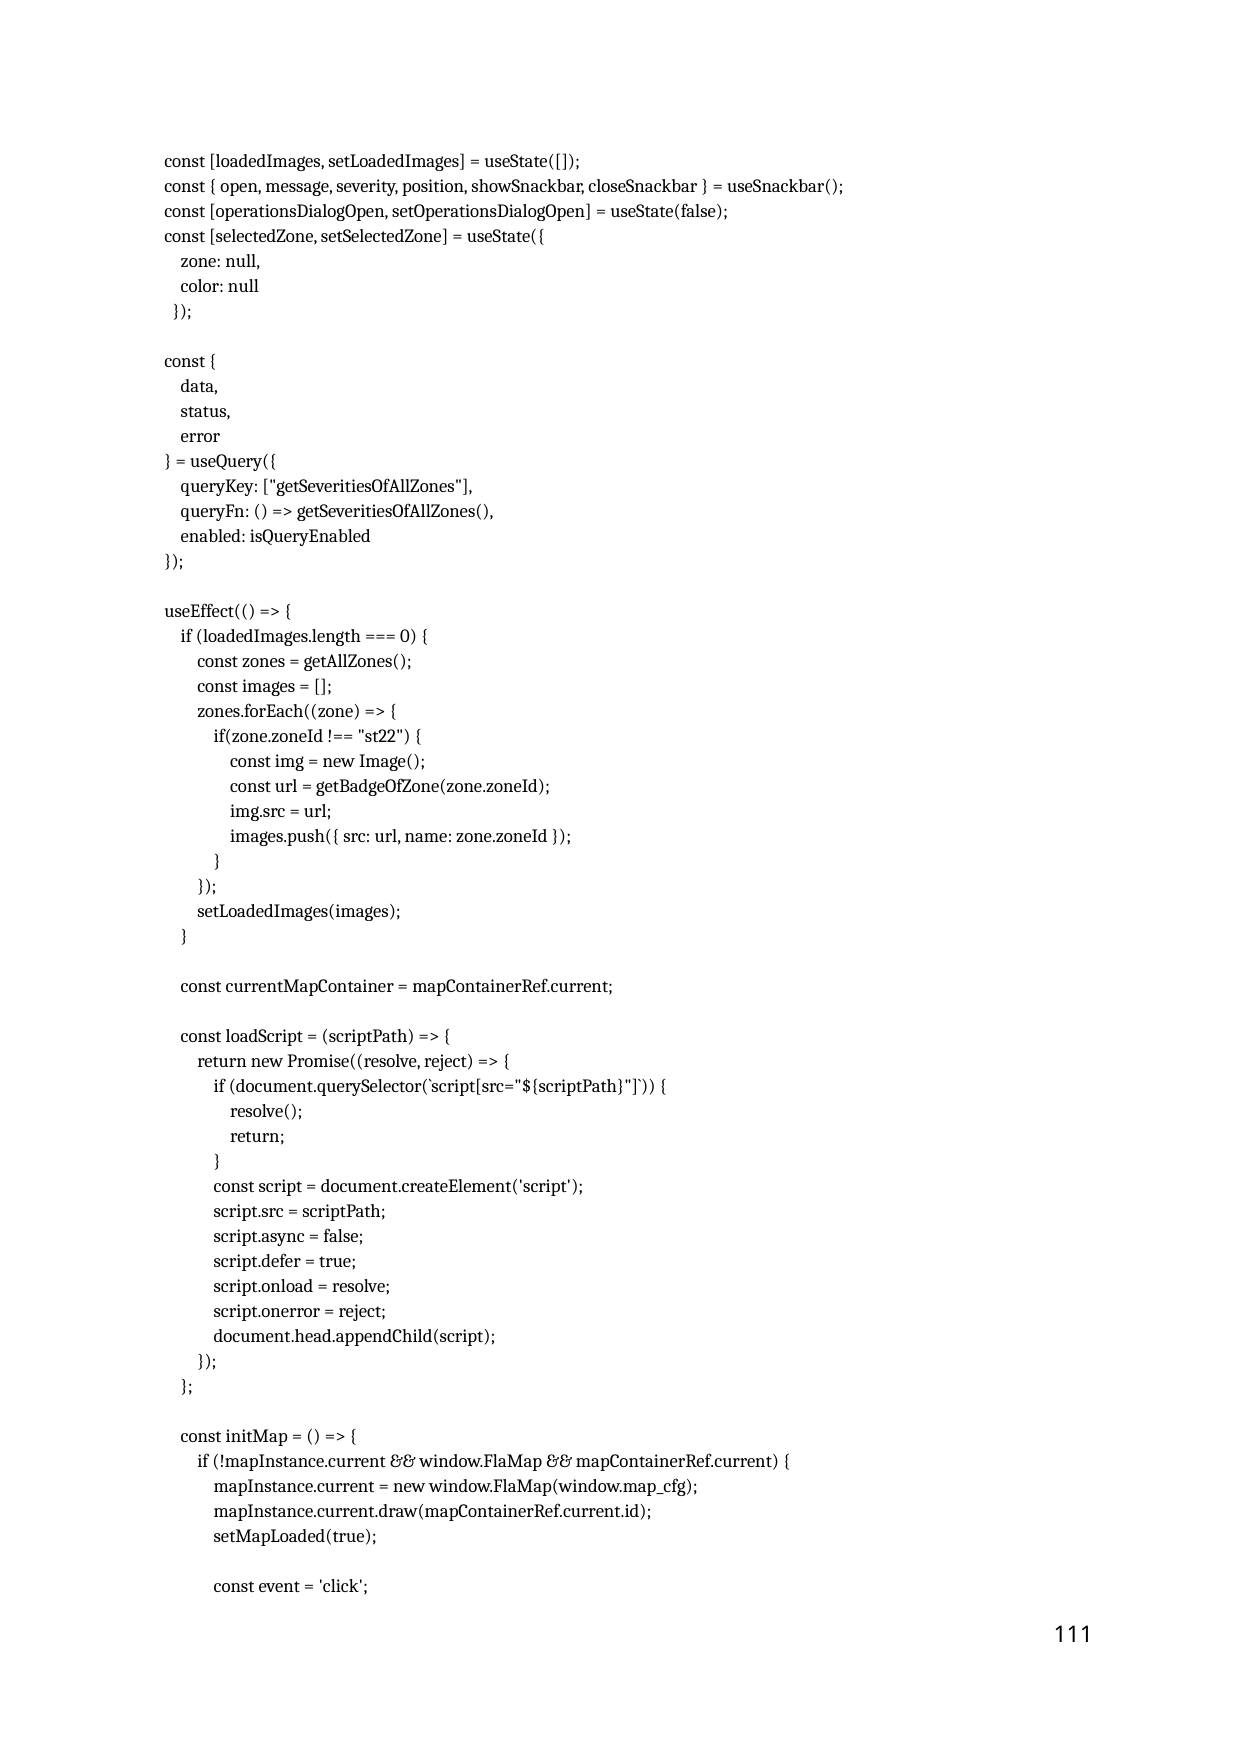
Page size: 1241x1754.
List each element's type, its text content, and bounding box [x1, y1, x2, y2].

text } [148, 1148, 1093, 1173]
text const zones = getAllZones(); [148, 648, 1093, 673]
text color: null [148, 273, 1093, 298]
text if (loadedImages.length === 0) { [148, 623, 1093, 648]
text }); [148, 873, 1093, 898]
text const event = 'click'; [148, 1573, 1093, 1598]
text resolve(); [148, 1098, 1093, 1123]
text img.src = url; [148, 798, 1093, 823]
text images.push({ src: url, name: zone.zoneId }); [148, 823, 1093, 848]
text setLoadedImages(images); [148, 898, 1093, 923]
text mapInstance.current = new window.FlaMap(window.map_cfg); [148, 1473, 1093, 1498]
text const { [148, 348, 1093, 373]
text const initMap = () => { [148, 1423, 1093, 1448]
text script.onerror = reject; [148, 1298, 1093, 1323]
text }); [148, 298, 1093, 323]
text script.onload = resolve; [148, 1273, 1093, 1298]
text script.src = scriptPath; [148, 1198, 1093, 1223]
text const url = getBadgeOfZone(zone.zoneId); [148, 773, 1093, 798]
text script.async = false; [148, 1223, 1093, 1248]
text enabled: isQueryEnabled [148, 523, 1093, 548]
text setMapLoaded(true); [148, 1523, 1093, 1548]
text const [operationsDialogOpen, setOperationsDialogOpen] = useState(false); [148, 198, 1093, 223]
text }; [148, 1373, 1093, 1398]
text queryFn: () => getSeveritiesOfAllZones(), [148, 498, 1093, 523]
text } = useQuery({ [148, 448, 1093, 473]
text if (document.querySelector(`script[src="${scriptPath}"]`)) { [148, 1073, 1093, 1098]
text const script = document.createElement('script'); [148, 1173, 1093, 1198]
text data, [148, 373, 1093, 398]
text error [148, 423, 1093, 448]
text mapInstance.current.draw(mapContainerRef.current.id); [148, 1498, 1093, 1523]
text const img = new Image(); [148, 748, 1093, 773]
text document.head.appendChild(script); [148, 1323, 1093, 1348]
text script.defer = true; [148, 1248, 1093, 1273]
text }); [148, 1348, 1093, 1373]
text if (!mapInstance.current && window.FlaMap && mapContainerRef.current) { [148, 1448, 1093, 1473]
text const { open, message, severity, position, showSnackbar, closeSnackbar } = useSnackbar(); [148, 173, 1093, 198]
text zone: null, [148, 248, 1093, 273]
text const [selectedZone, setSelectedZone] = useState({ [148, 223, 1093, 248]
text useEffect(() => { [148, 598, 1093, 623]
text zones.forEach((zone) => { [148, 698, 1093, 723]
text const currentMapContainer = mapContainerRef.current; [148, 973, 1093, 998]
text const images = []; [148, 673, 1093, 698]
text return new Promise((resolve, reject) => { [148, 1048, 1093, 1073]
text } [148, 923, 1093, 948]
text status, [148, 398, 1093, 423]
text const [loadedImages, setLoadedImages] = useState([]); [148, 148, 1093, 173]
text queryKey: ["getSeveritiesOfAllZones"], [148, 473, 1093, 498]
text if(zone.zoneId !== "st22") { [148, 723, 1093, 748]
text return; [148, 1123, 1093, 1148]
text }); [148, 548, 1093, 573]
text const loadScript = (scriptPath) => { [148, 1023, 1093, 1048]
text } [148, 848, 1093, 873]
